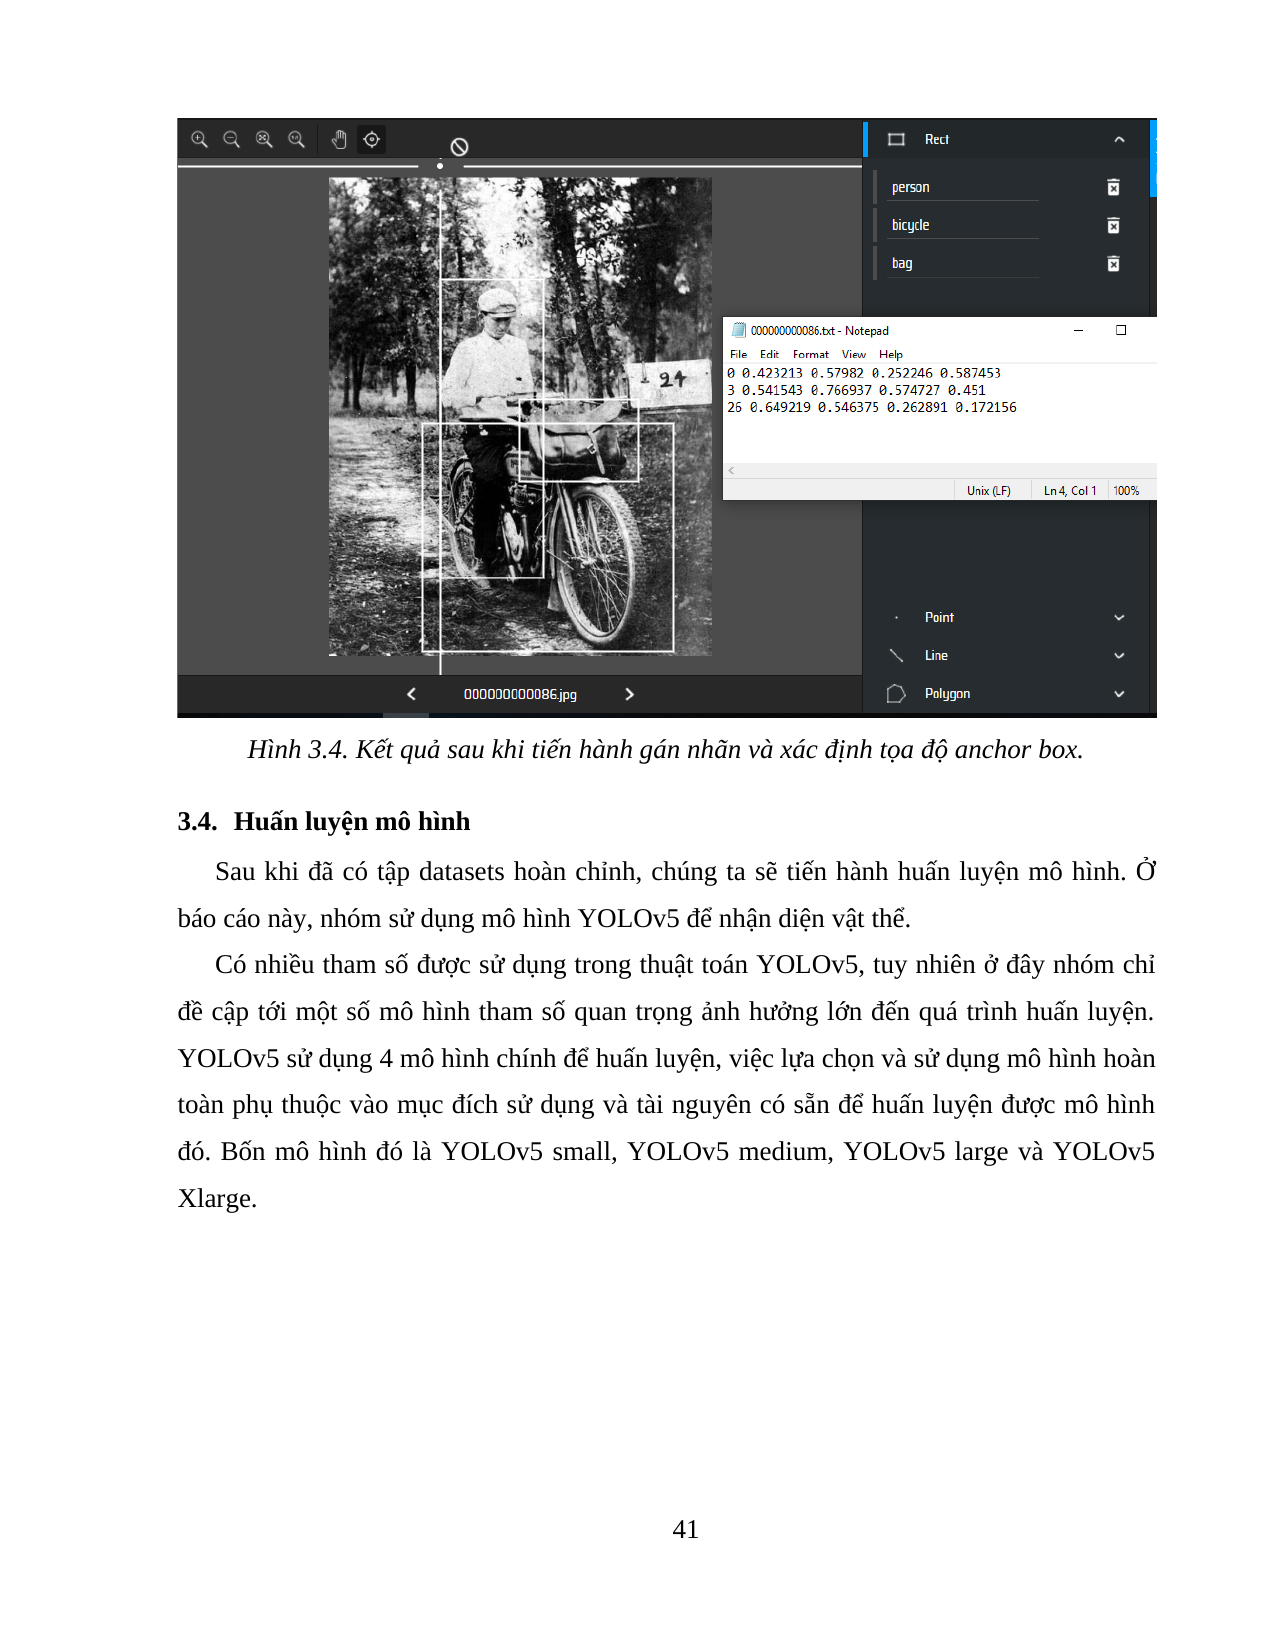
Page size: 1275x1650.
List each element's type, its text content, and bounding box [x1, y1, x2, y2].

text Có nhiều tham số được sử dụng trong thuật toán YOLOv5, tuy nhiên ở đây nhóm chỉ đề cập tới một số mô hình tham số quan trọng ảnh hưởng lớn đến quá trình huấn luyện. YOLOv5 sử dụng 4 mô hình chính để huấn luyện, việc lựa chọn và sử dụng mô hình hoàn toàn phụ thuộc vào mục đích sử dụng và tài nguyên có sẵn để huấn luyện được mô hình đó. Bốn mô hình đó là YOLOv5 small, YOLOv5 medium, YOLOv5 large và YOLOv5 Xlarge. [177, 949, 1157, 1213]
text Sau khi đã có tập datasets hoàn chỉnh, chúng ta sẽ tiến hành huấn luyện mô hình. Ở báo cáo này, nhóm sử dụng mô hình YOLOv5 để nhận diện vật thể. [177, 855, 1157, 933]
picture [177, 118, 1157, 718]
text Hình 3.4. Kết quả sau khi tiến hành gán nhãn và xác định tọa độ anchor box. [177, 733, 1157, 764]
list Huấn luyện mô hình [177, 805, 1157, 836]
